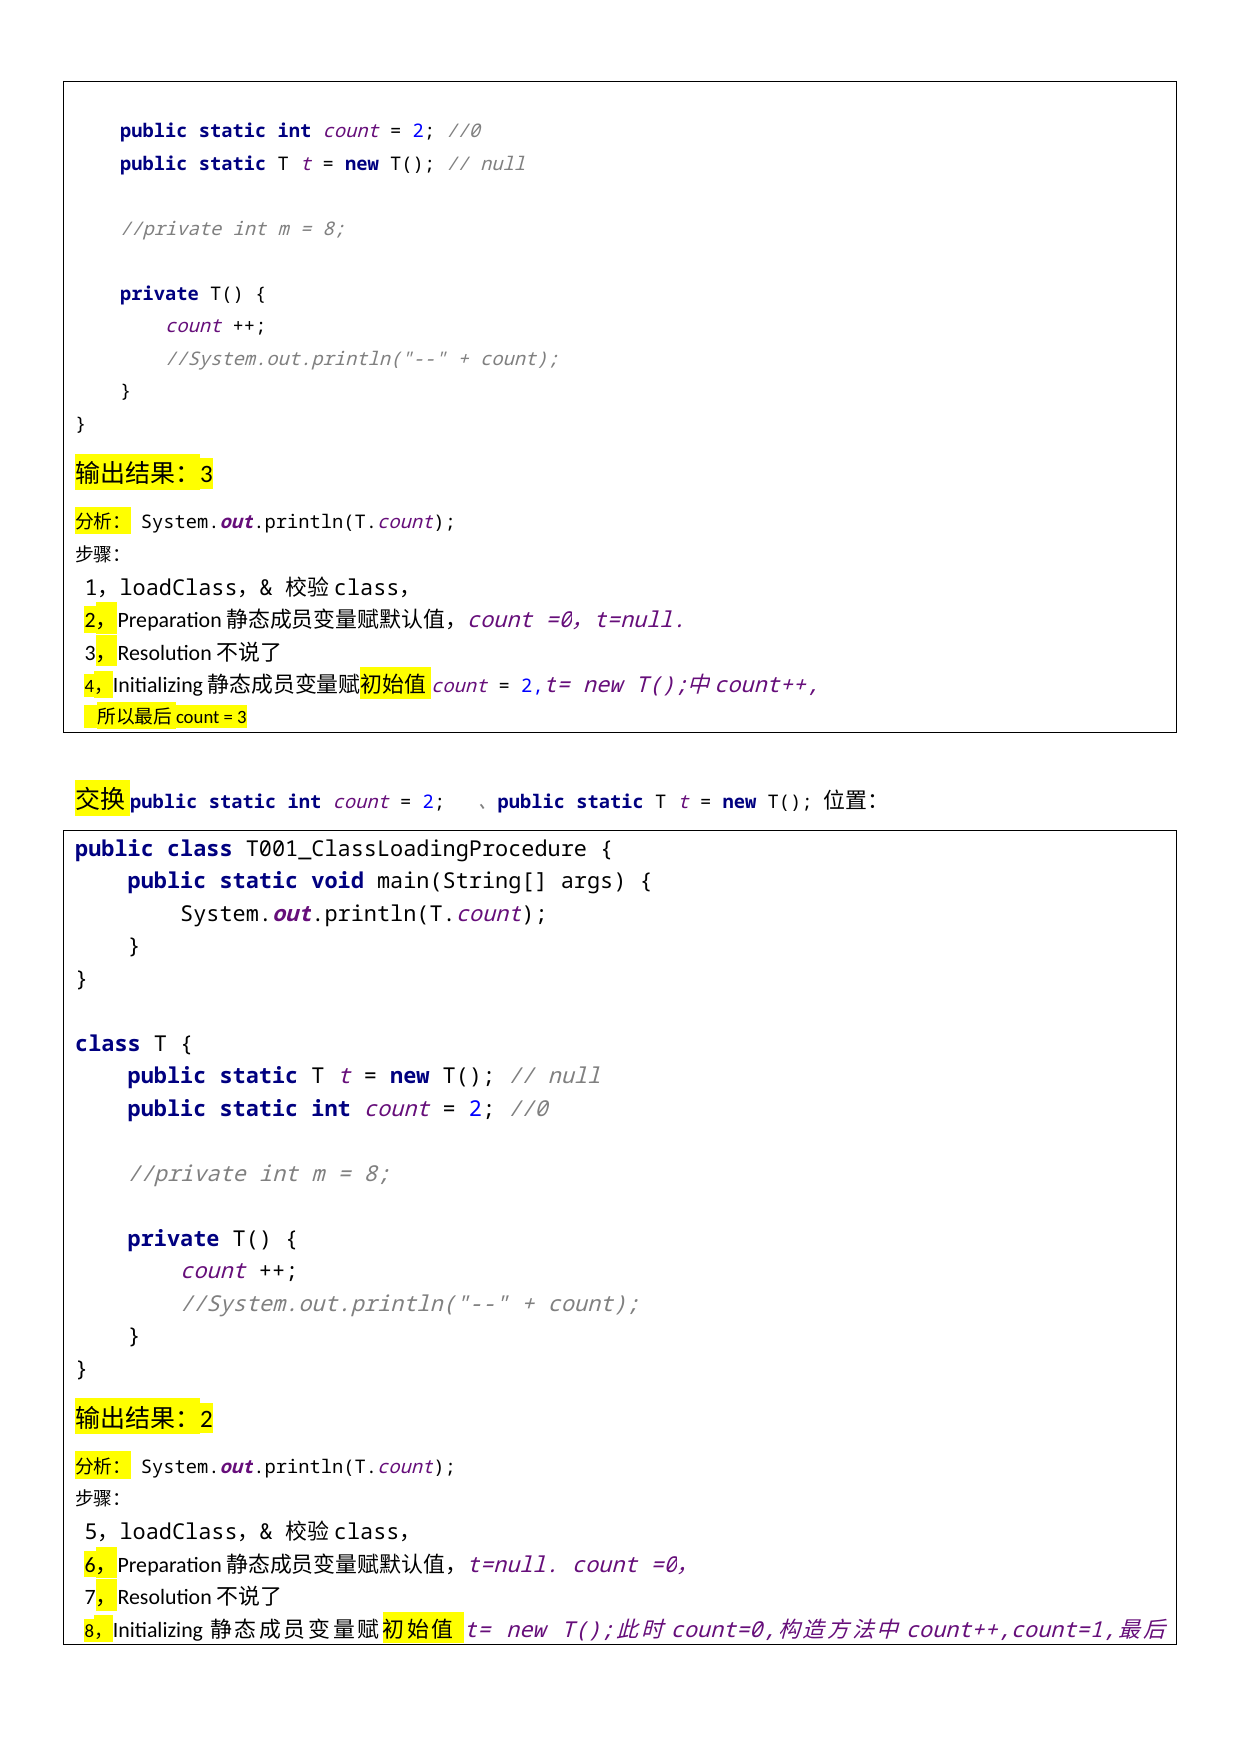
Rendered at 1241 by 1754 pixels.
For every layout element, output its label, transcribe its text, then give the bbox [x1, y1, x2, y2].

text 交换public static int count = 2; 、public static T t = new T(); 位置： [75, 765, 1165, 830]
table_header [64, 82, 1176, 732]
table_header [64, 831, 1176, 1644]
